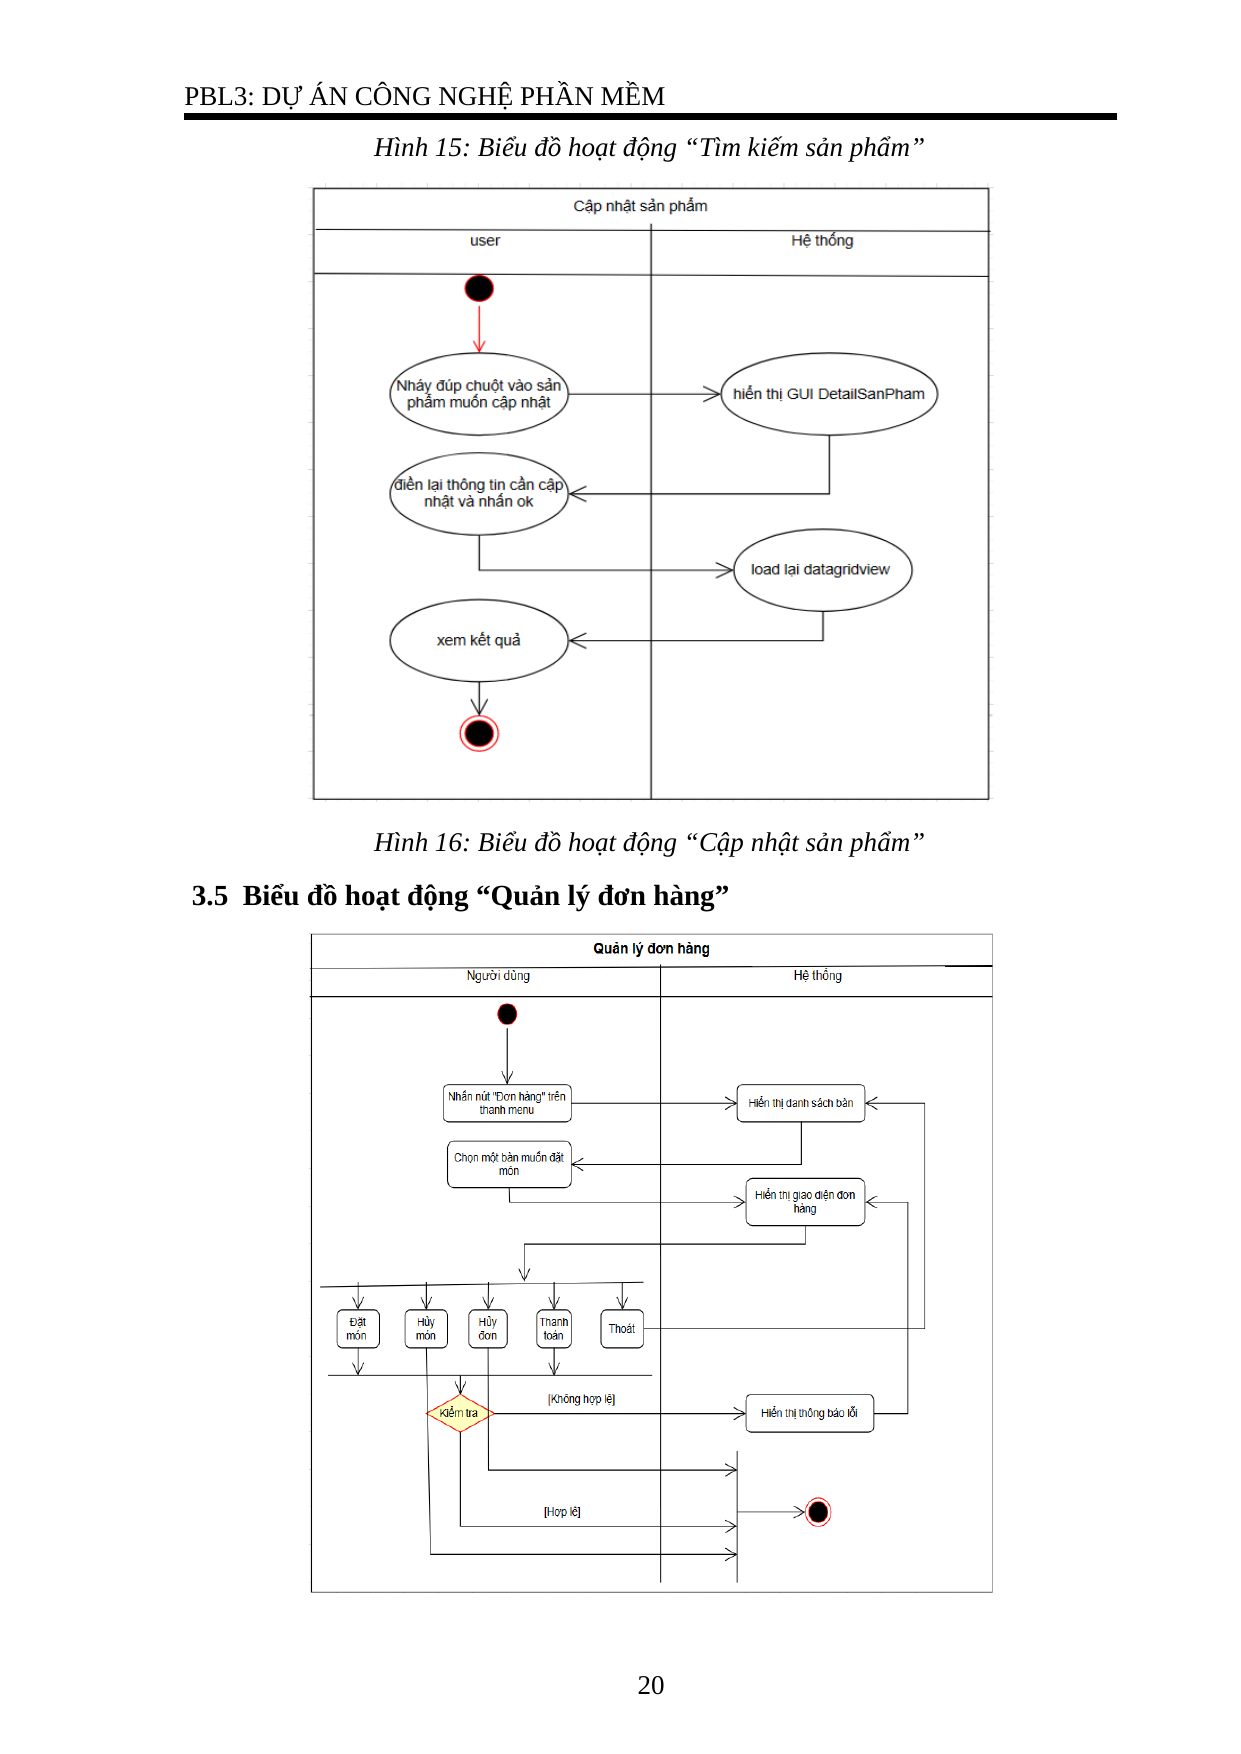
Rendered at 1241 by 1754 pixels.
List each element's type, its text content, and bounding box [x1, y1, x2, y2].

text 3.5 Biểu đồ hoạt động “Quản lý đơn hàng” [184, 878, 1117, 912]
text Hình 16: Biểu đồ hoạt động “Cập nhật sản phẩm” [184, 826, 1117, 857]
picture [307, 183, 994, 802]
text Hình 15: Biểu đồ hoạt động “Tìm kiếm sản phẩm” [184, 131, 1117, 162]
picture [309, 933, 993, 1593]
